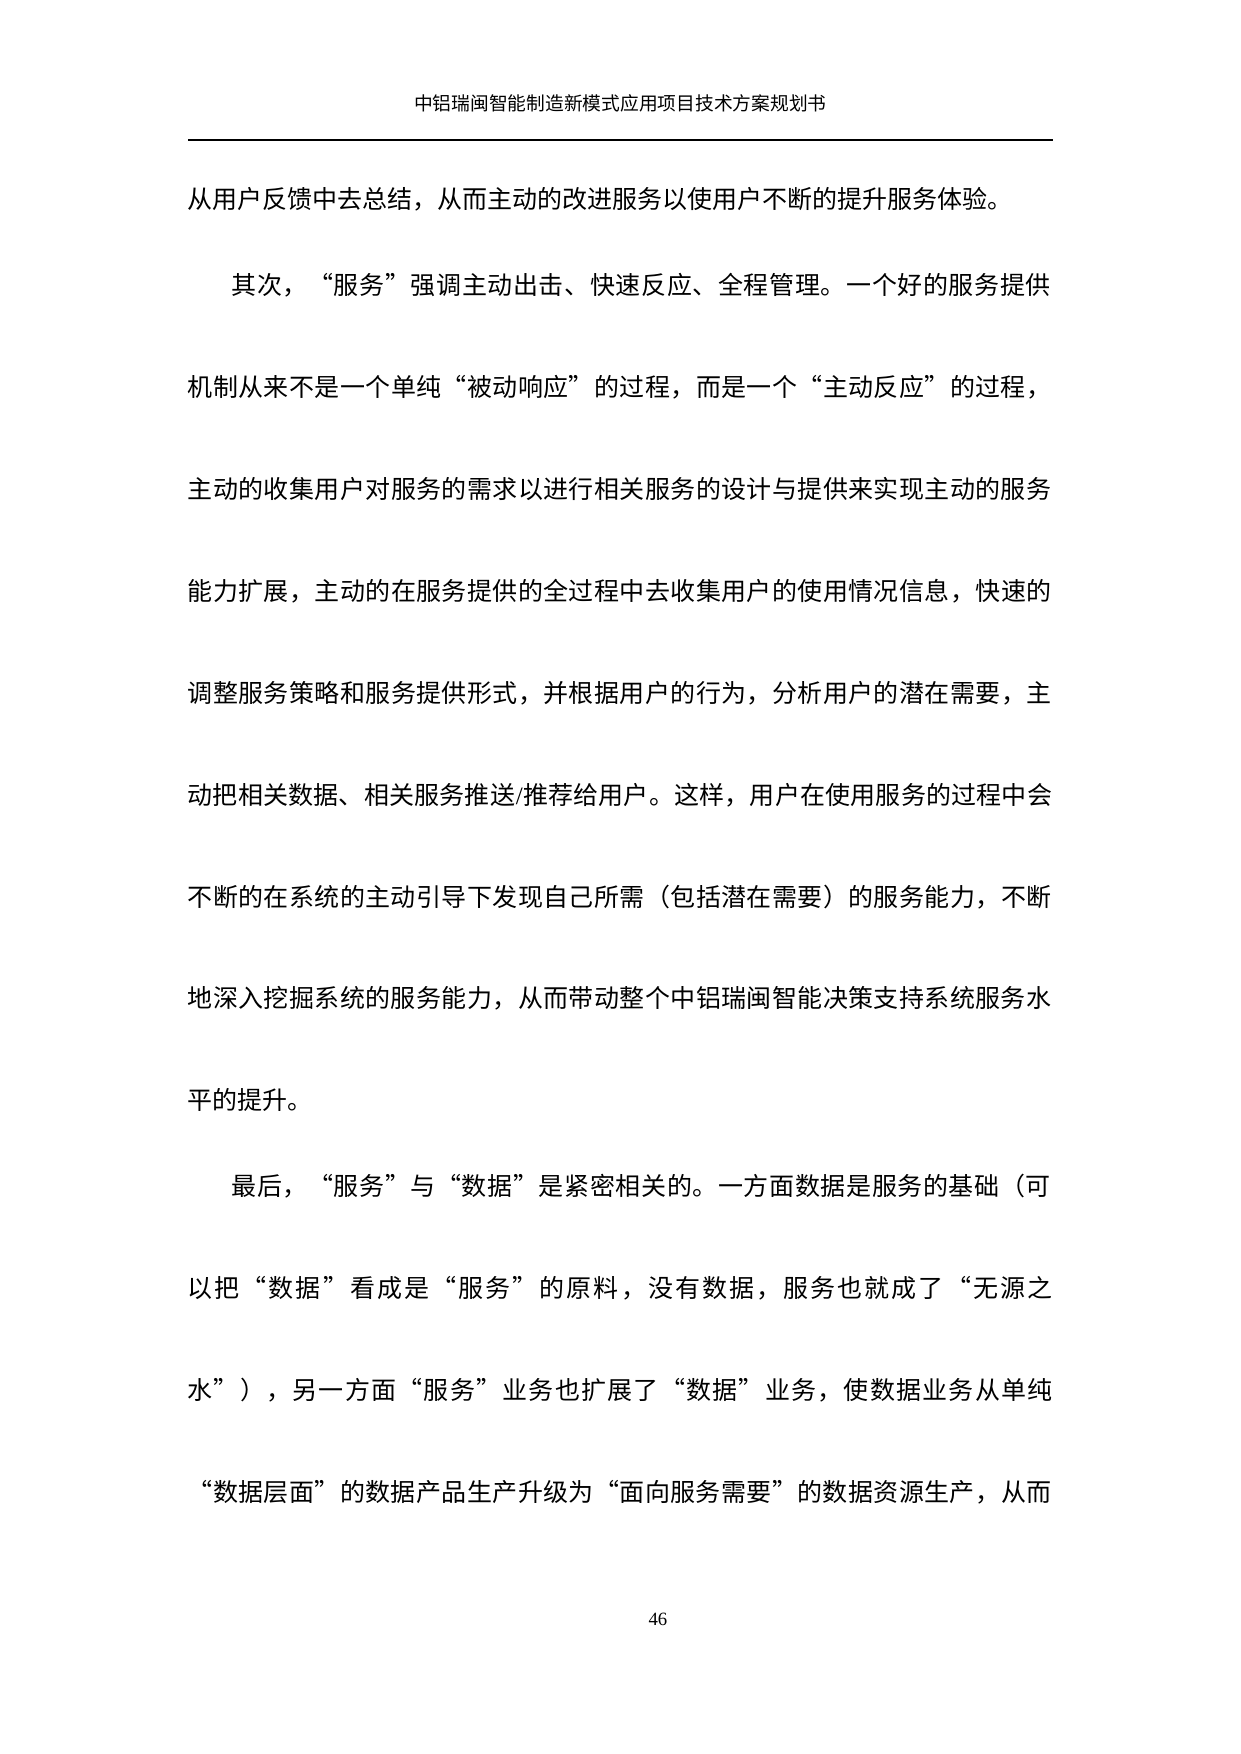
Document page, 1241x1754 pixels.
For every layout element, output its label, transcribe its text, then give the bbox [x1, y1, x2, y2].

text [187, 1151, 1053, 1524]
text 其次，“服务”强调主动出击、快速反应、全程管理。一个好的服务提供机制从来不是一个单纯“被动响应”的过程，而是一个“主动反应”的过程，主动的收集用户对服务的需求以进行相关服务的设计与提供来实现主动的服务能力扩展，主动的在服务提供的全过程中去收集用户的使用情况信息，快速的调整服务策略和服务提供形式，并根据用户的行为，分析用户的潜在需要，主动把相关数据、相关服务推送/推荐给用户。这样，用户在使用服务的过程中会不断的在系统的主动引导下发现自己所需（包括潜在需要）的服务能力，不断地深入挖掘系统的服务能力，从而带动整个中铝瑞闽智能决策支持系统服务水平的提升。 [187, 250, 1053, 1133]
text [187, 164, 1053, 232]
